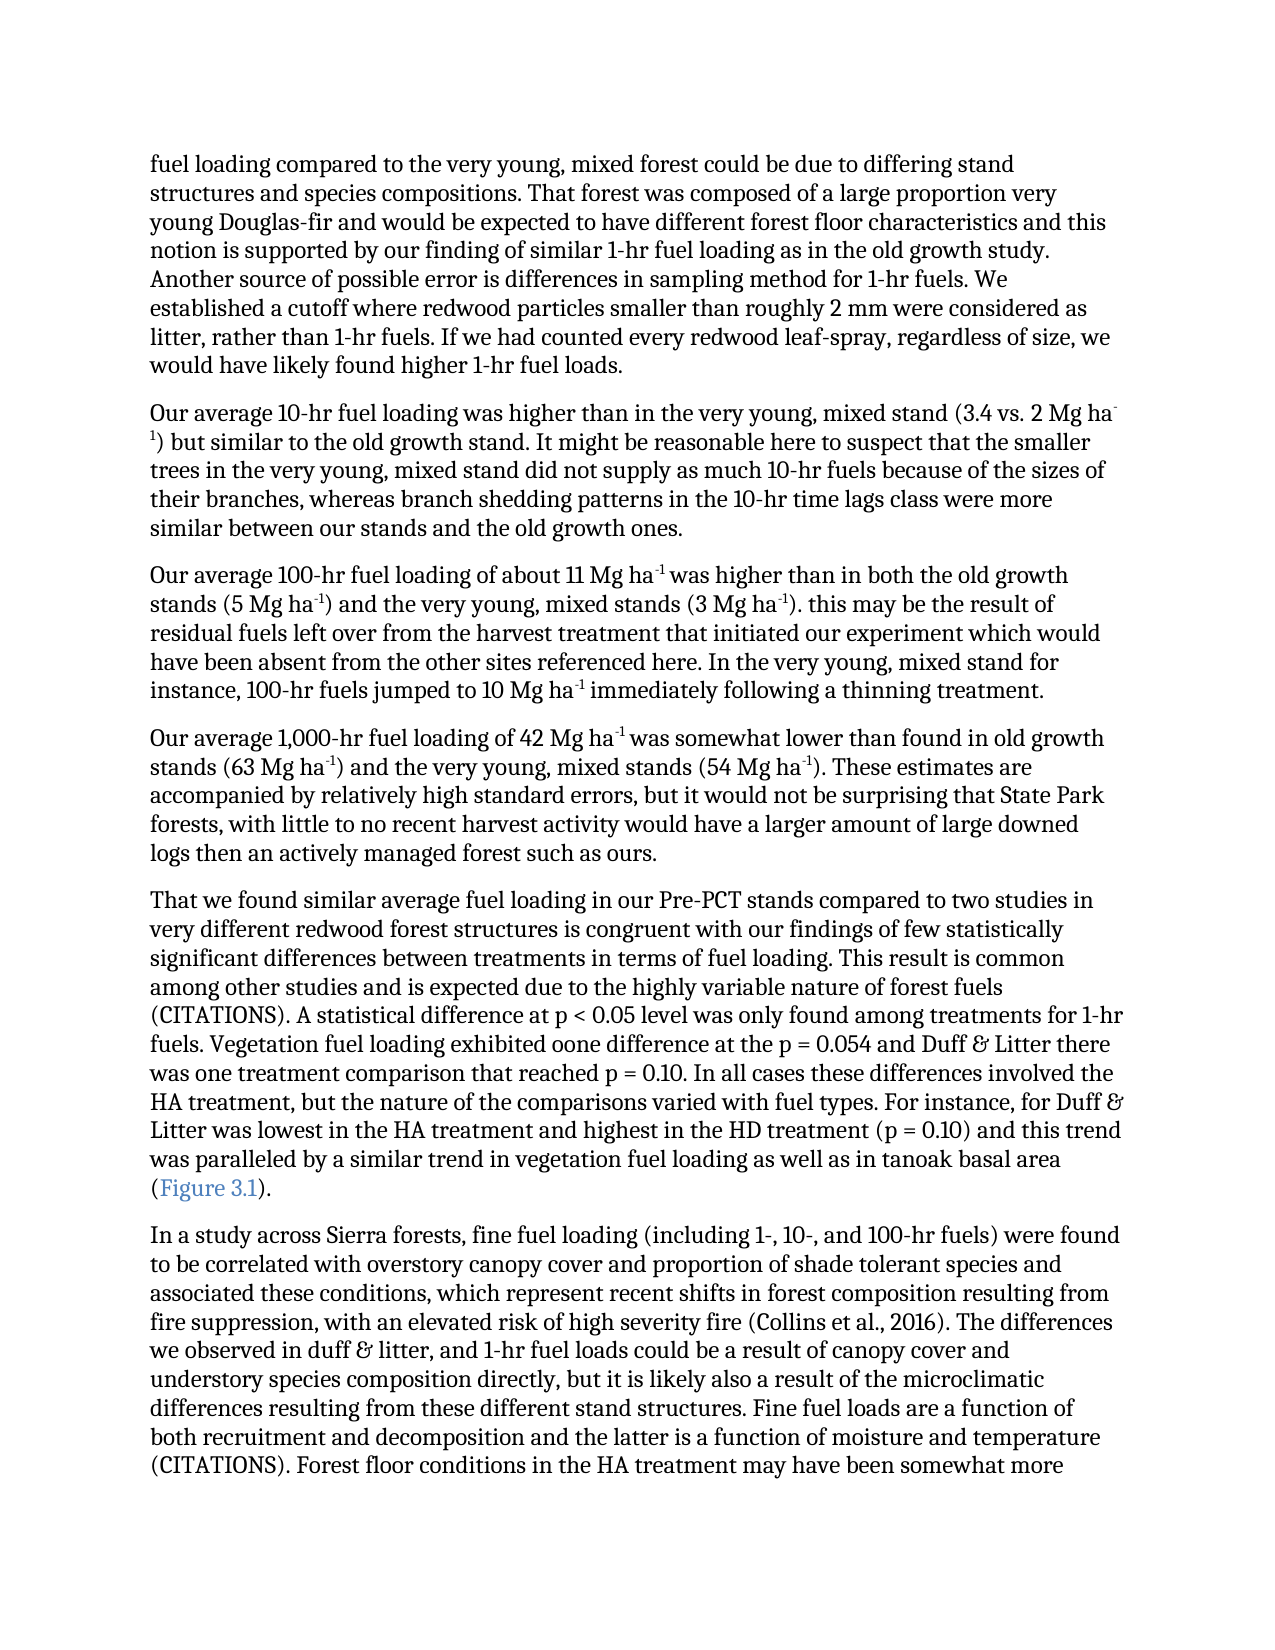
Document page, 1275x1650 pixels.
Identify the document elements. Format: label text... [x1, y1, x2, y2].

text Our average 100-hr fuel loading of about 11 Mg ha-1 was higher than in both the old growth stands (5 Mg ha-1) and the very young, mixed stands (3 Mg ha-1). this may be the result of residual fuels left over from the harvest treatment that initiated our experiment which would have been absent from the other sites referenced here. In the very young, mixed stand for instance, 100-hr fuels jumped to 10 Mg ha-1 immediately following a thinning treatment. [150, 561, 1125, 705]
text That we found similar average fuel loading in our Pre-PCT stands compared to two studies in very different redwood forest structures is congruent with our findings of few statistically significant differences between treatments in terms of fuel loading. This result is common among other studies and is expected due to the highly variable nature of forest fuels (CITATIONS). A statistical difference at p < 0.05 level was only found among treatments for 1-hr fuels. Vegetation fuel loading exhibited oone difference at the p = 0.054 and Duff & Litter there was one treatment comparison that reached p = 0.10. In all cases these differences involved the HA treatment, but the nature of the comparisons varied with fuel types. For instance, for Duff & Litter was lowest in the HA treatment and highest in the HD treatment (p = 0.10) and this trend was paralleled by a similar trend in vegetation fuel loading as well as in tanoak basal area (Figure 3.1). [150, 886, 1125, 1202]
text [150, 1221, 1125, 1480]
text Our average 1,000-hr fuel loading of 42 Mg ha-1 was somewhat lower than found in old growth stands (63 Mg ha-1) and the very young, mixed stands (54 Mg ha-1). These estimates are accompanied by relatively high standard errors, but it would not be surprising that State Park forests, with little to no recent harvest activity would have a larger amount of large downed logs then an actively managed forest such as ours. [150, 724, 1125, 867]
text Our average 10-hr fuel loading was higher than in the very young, mixed stand (3.4 vs. 2 Mg ha-1) but similar to the old growth stand. It might be reasonable here to suspect that the smaller trees in the very young, mixed stand did not supply as much 10-hr fuels because of the sizes of their branches, whereas branch shedding patterns in the 10-hr time lags class were more similar between our stands and the old growth ones. [150, 399, 1125, 542]
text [150, 150, 1125, 380]
